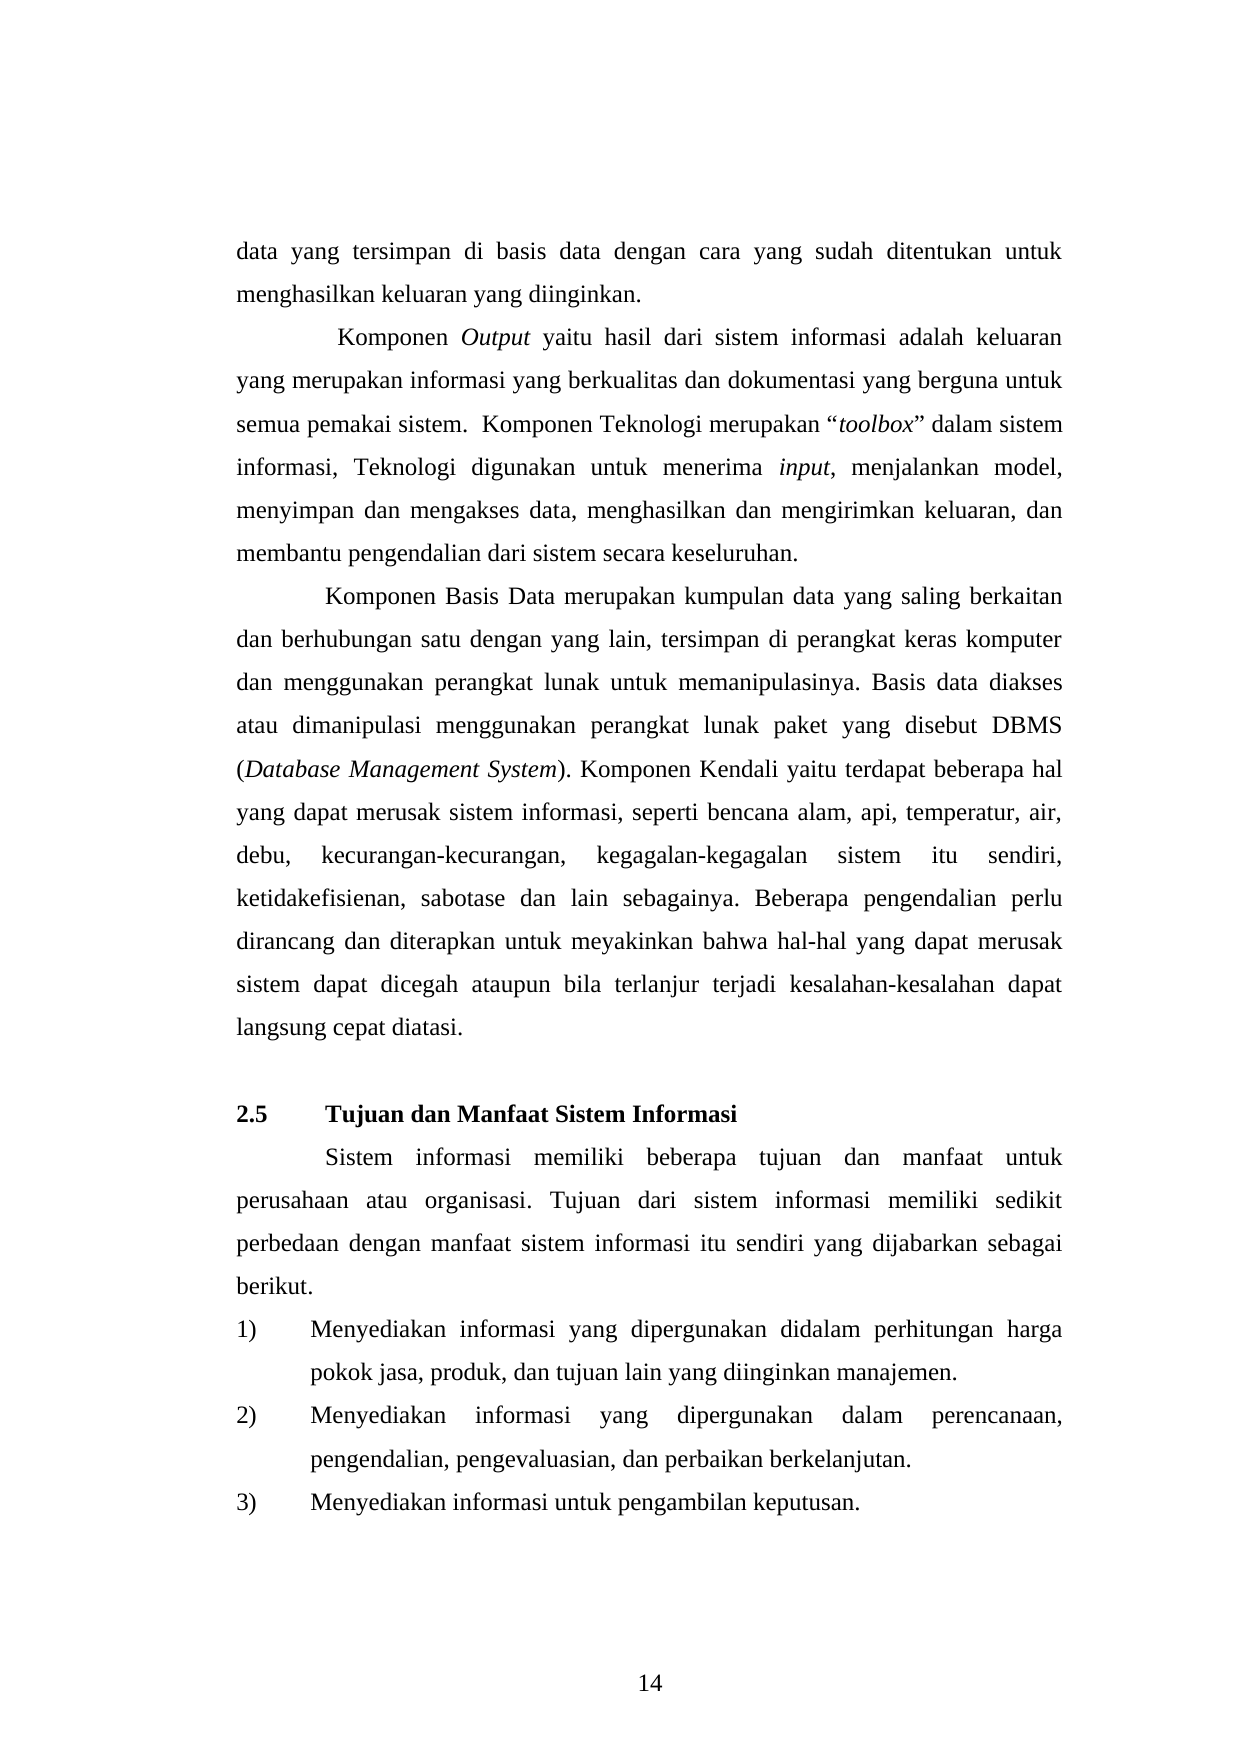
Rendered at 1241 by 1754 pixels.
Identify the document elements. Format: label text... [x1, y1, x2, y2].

text Komponen Output yaitu hasil dari sistem informasi adalah keluaran yang merupakan informasi yang berkualitas dan dokumentasi yang berguna untuk semua pemakai sistem. Komponen Teknologi merupakan “toolbox” dalam sistem informasi, Teknologi digunakan untuk menerima input, menjalankan model, menyimpan dan mengakses data, menghasilkan dan mengirimkan keluaran, dan membantu pengendalian dari sistem secara keseluruhan. [236, 322, 1063, 567]
list Menyediakan informasi yang dipergunakan didalam perhitungan harga pokok jasa, produk, dan tujuan lain yang diinginkan manajemen. [236, 1314, 1063, 1386]
list Menyediakan informasi yang dipergunakan dalam perencanaan, pengendalian, pengevaluasian, dan perbaikan berkelanjutan. [236, 1401, 1063, 1472]
list Menyediakan informasi untuk pengambilan keputusan. [236, 1487, 1063, 1516]
subtitle Tujuan dan Manfaat Sistem Informasi [236, 1099, 1063, 1127]
text Komponen Basis Data merupakan kumpulan data yang saling berkaitan dan berhubungan satu dengan yang lain, tersimpan di perangkat keras komputer dan menggunakan perangkat lunak untuk memanipulasinya. Basis data diakses atau dimanipulasi menggunakan perangkat lunak paket yang disebut DBMS (Database Management System). Komponen Kendali yaitu terdapat beberapa hal yang dapat merusak sistem informasi, seperti bencana alam, api, temperatur, air, debu, kecurangan-kecurangan, kegagalan-kegagalan sistem itu sendiri, ketidakefisienan, sabotase dan lain sebagainya. Beberapa pengendalian perlu dirancang dan diterapkan untuk meyakinkan bahwa hal-hal yang dapat merusak sistem dapat dicegah ataupun bila terlanjur terjadi kesalahan-kesalahan dapat langsung cepat diatasi. [236, 581, 1063, 1041]
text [236, 236, 1063, 308]
text Sistem informasi memiliki beberapa tujuan dan manfaat untuk perusahaan atau organisasi. Tujuan dari sistem informasi memiliki sedikit perbedaan dengan manfaat sistem informasi itu sendiri yang dijabarkan sebagai berikut. [236, 1142, 1063, 1300]
